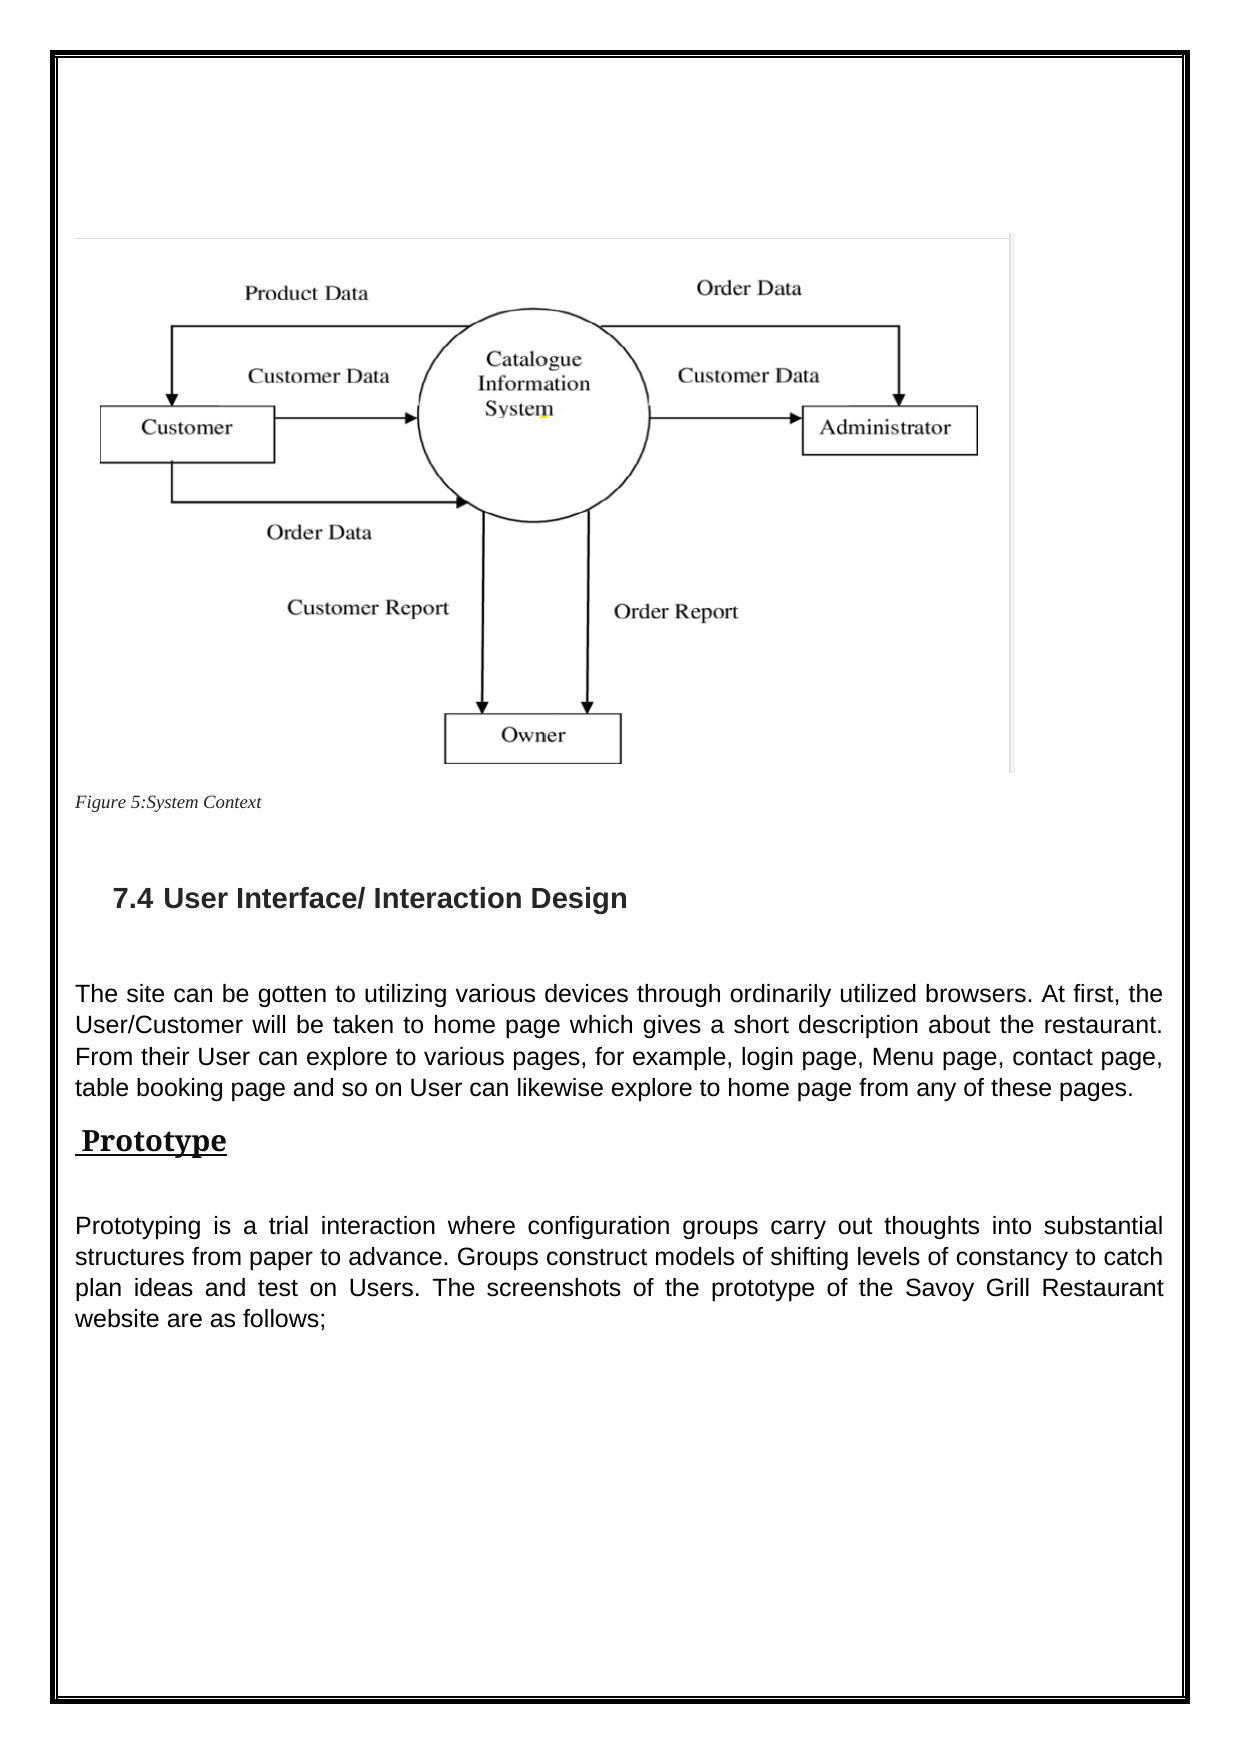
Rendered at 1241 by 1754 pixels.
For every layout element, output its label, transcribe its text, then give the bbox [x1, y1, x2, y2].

text Prototyping is a trial interaction where configuration groups carry out thoughts into substantial structures from paper to advance. Groups construct models of shifting levels of constancy to catch plan ideas and test on Users. The screenshots of the prototype of the Savoy Grill Restaurant website are as follows; [75, 1211, 1165, 1333]
text Figure 5:System Context [75, 791, 1165, 813]
text The site can be gotten to utilizing various devices through ordinarily utilized browsers. At first, the User/Customer will be taken to home page which gives a short description about the restaurant. From their User can explore to various pages, for example, login page, Menu page, contact page, table booking page and so on User can likewise explore to home page from any of these pages. [75, 979, 1165, 1101]
subtitle Prototype [75, 1120, 1165, 1160]
subtitle User Interface/ Interaction Design [112, 881, 1165, 915]
picture [75, 75, 1016, 773]
